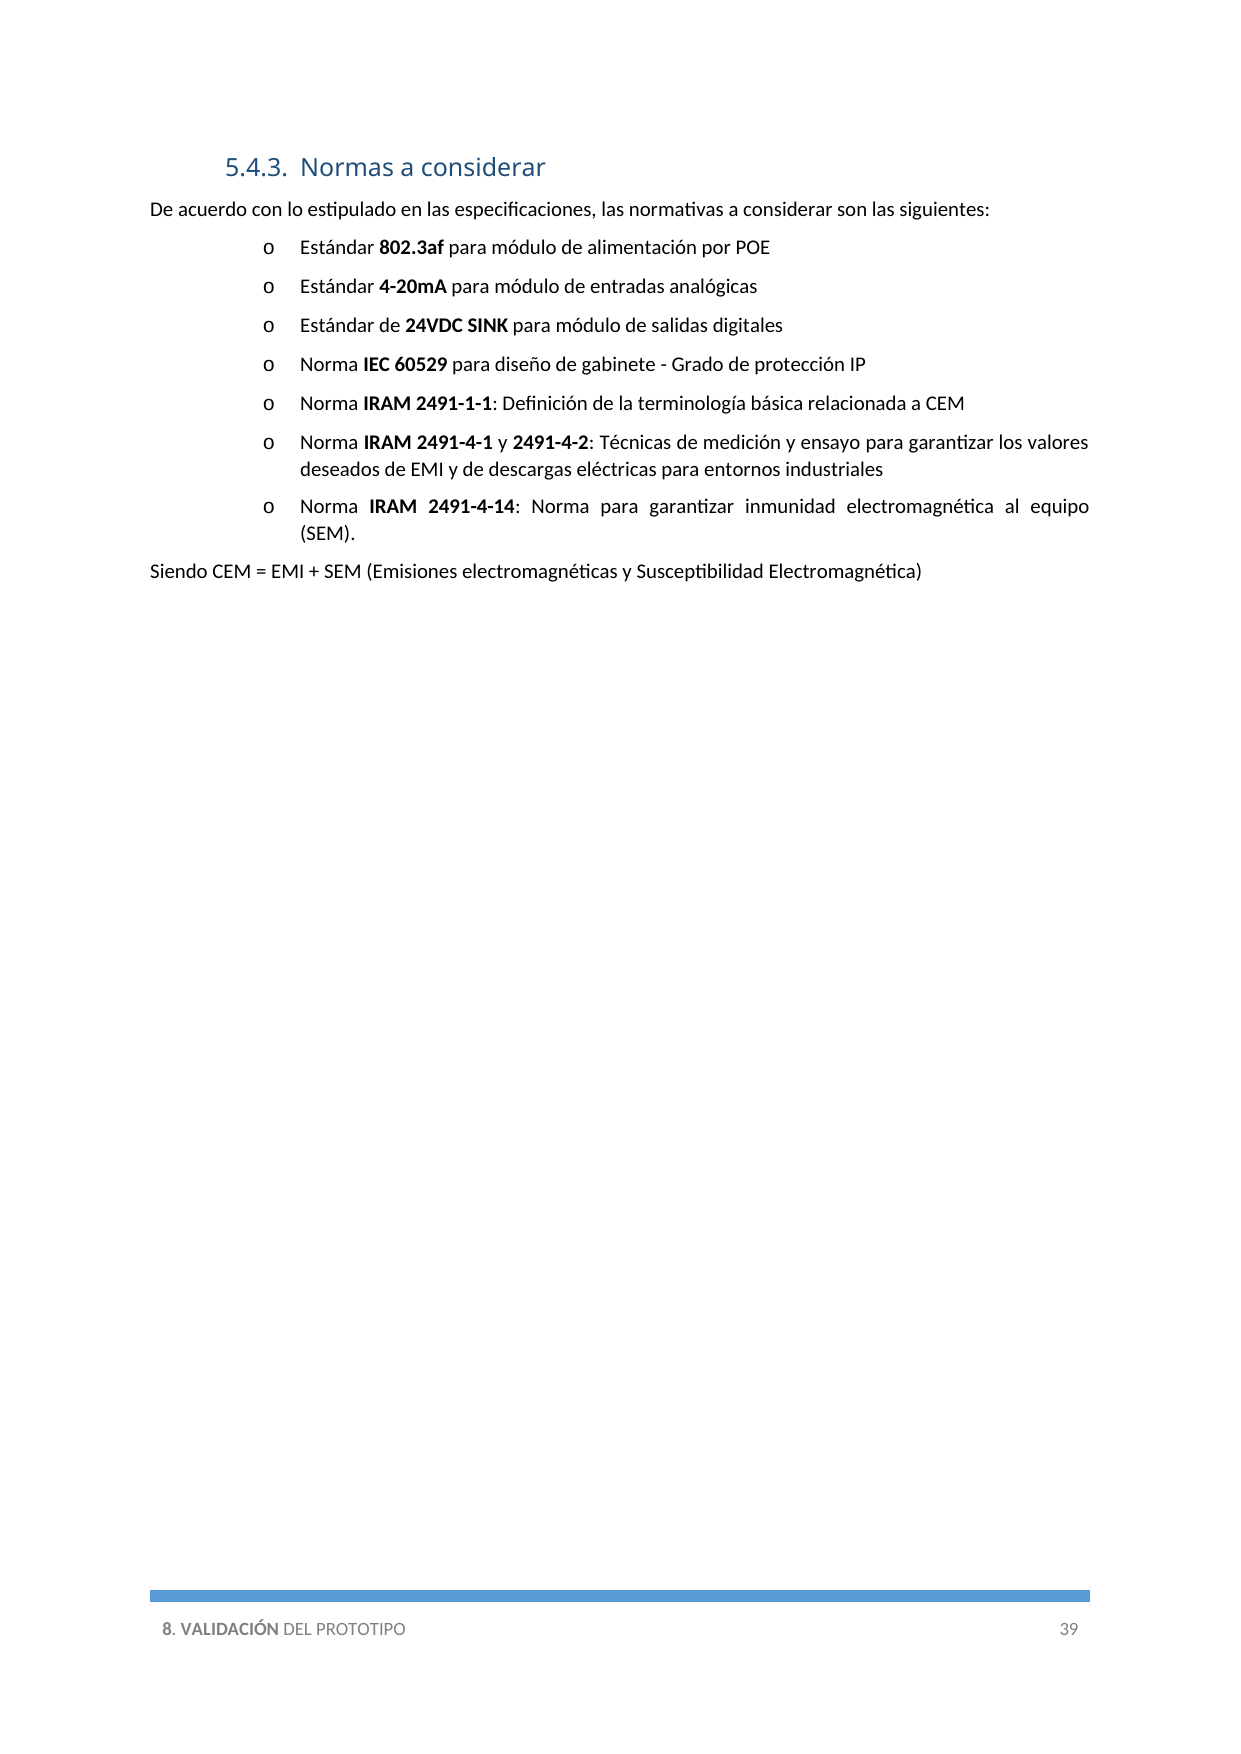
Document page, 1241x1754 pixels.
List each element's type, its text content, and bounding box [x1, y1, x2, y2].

list Estándar de 24VDC SINK para módulo de salidas digitales [262, 312, 1090, 339]
text De acuerdo con lo estipulado en las especificaciones, las normativas a considerar son las siguientes: [150, 197, 1090, 222]
list Norma IEC 60529 para diseño de gabinete - Grado de protección IP [262, 351, 1090, 378]
list Norma IRAM 2491-4-1 y 2491-4-2: Técnicas de medición y ensayo para garantizar los valores deseados de EMI y de descargas eléctricas para entornos industriales [262, 429, 1090, 481]
list Estándar 4-20mA para módulo de entradas analógicas [262, 273, 1090, 300]
list Estándar 802.3af para módulo de alimentación por POE [262, 234, 1090, 261]
list Norma IRAM 2491-1-1: Definición de la terminología básica relacionada a CEM [262, 390, 1090, 417]
list Norma IRAM 2491-4-14: Norma para garantizar inmunidad electromagnética al equipo (SEM). [262, 494, 1090, 546]
text Siendo CEM = EMI + SEM (Emisiones electromagnéticas y Susceptibilidad Electromagnética) [150, 558, 1090, 583]
subtitle Normas a considerar [225, 150, 1090, 184]
